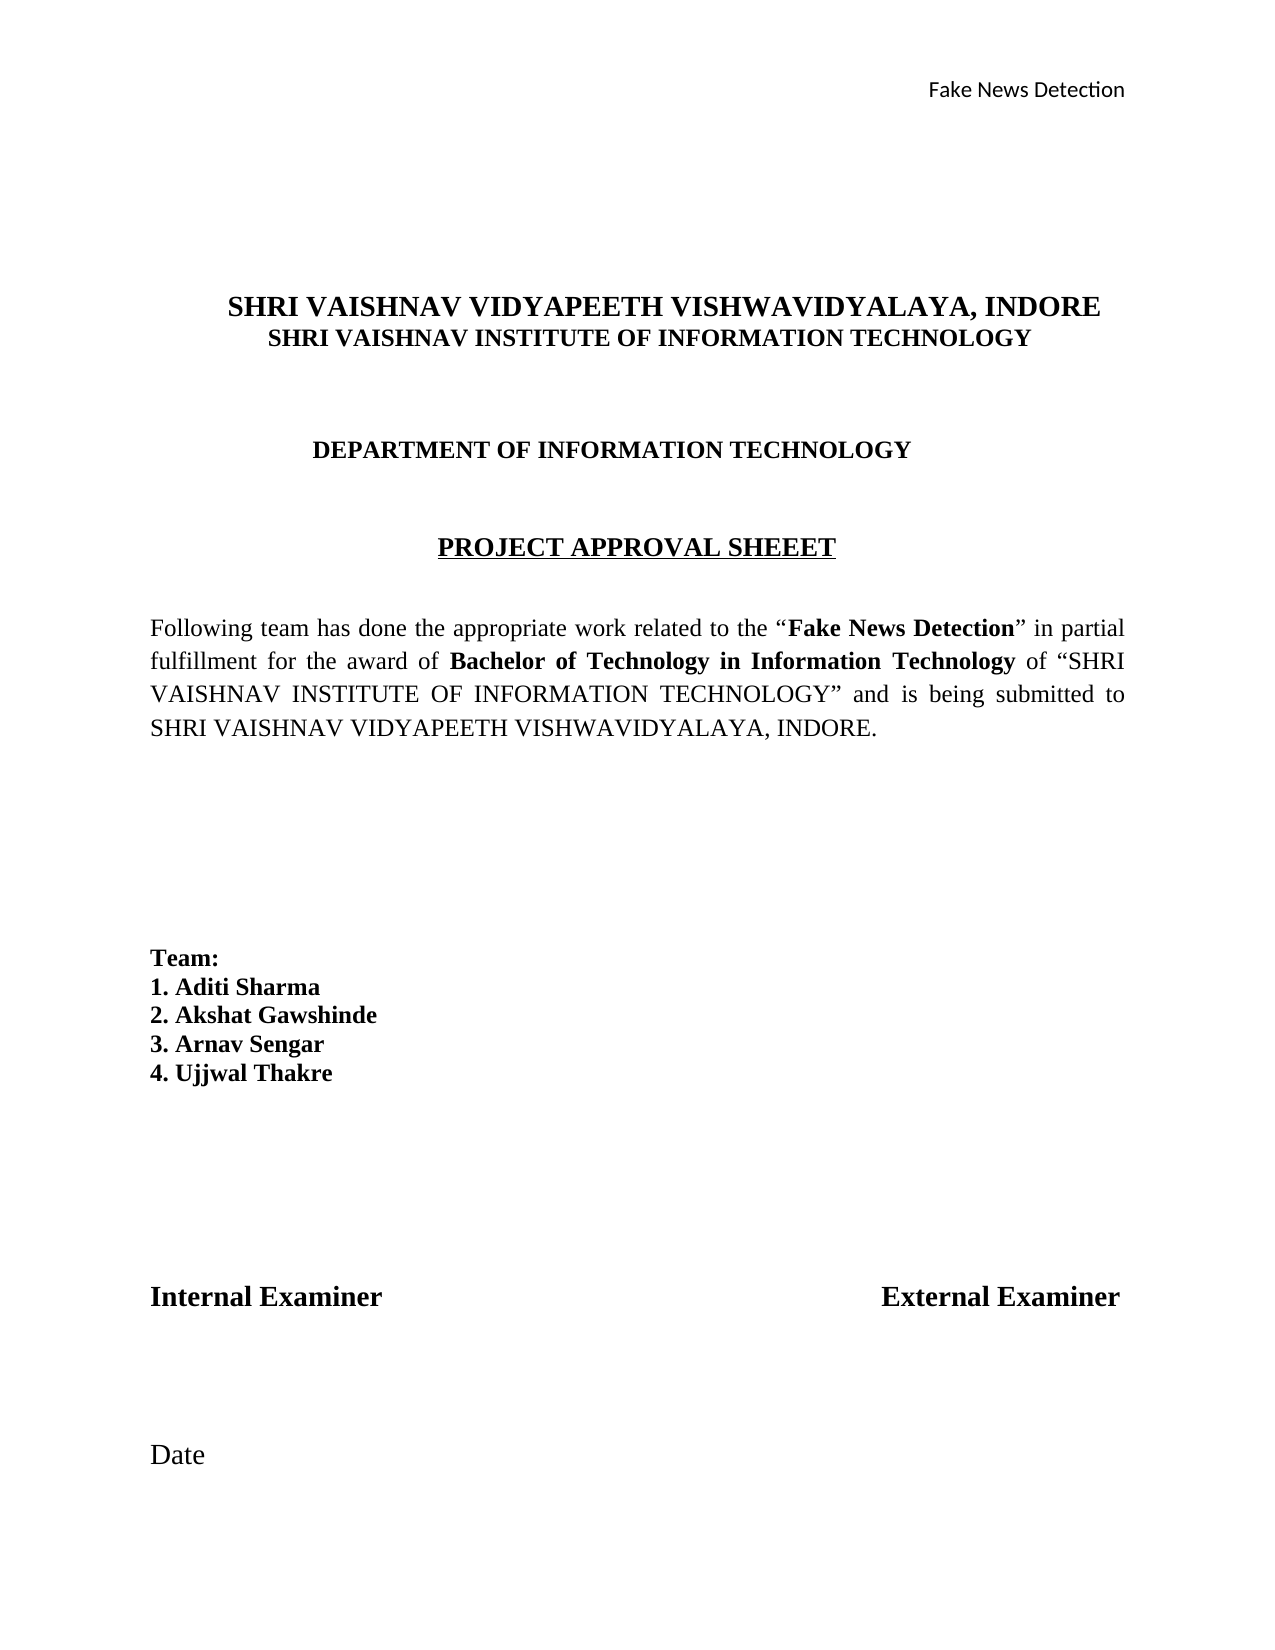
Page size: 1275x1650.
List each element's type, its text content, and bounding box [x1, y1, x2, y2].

text Date [150, 1437, 1125, 1471]
text DEPARTMENT OF INFORMATION TECHNOLOGY [312, 438, 1125, 464]
list Akshat Gawshinde [150, 1000, 1125, 1029]
text Team: [150, 943, 1125, 972]
text Internal Examiner External Examiner [150, 1279, 1125, 1312]
text Following team has done the appropriate work related to the “Fake News Detection” in partial fulfillment for the award of Bachelor of Technology in Information Technology of “SHRI VAISHNAV INSTITUTE OF INFORMATION TECHNOLOGY” and is being submitted to SHRI VAISHNAV VIDYAPEETH VISHWAVIDYALAYA, INDORE. [150, 613, 1125, 741]
text SHRI VAISHNAV INSTITUTE OF INFORMATION TECHNOLOGY [175, 323, 1125, 352]
text SHRI VAISHNAV VIDYAPEETH VISHWAVIDYALAYA, INDORE [204, 290, 1125, 323]
list Ujjwal Thakre [150, 1058, 1125, 1087]
list Aditi Sharma [150, 972, 1125, 1000]
text PROJECT APPROVAL SHEEET [437, 531, 1125, 562]
list Arnav Sengar [150, 1029, 1125, 1058]
